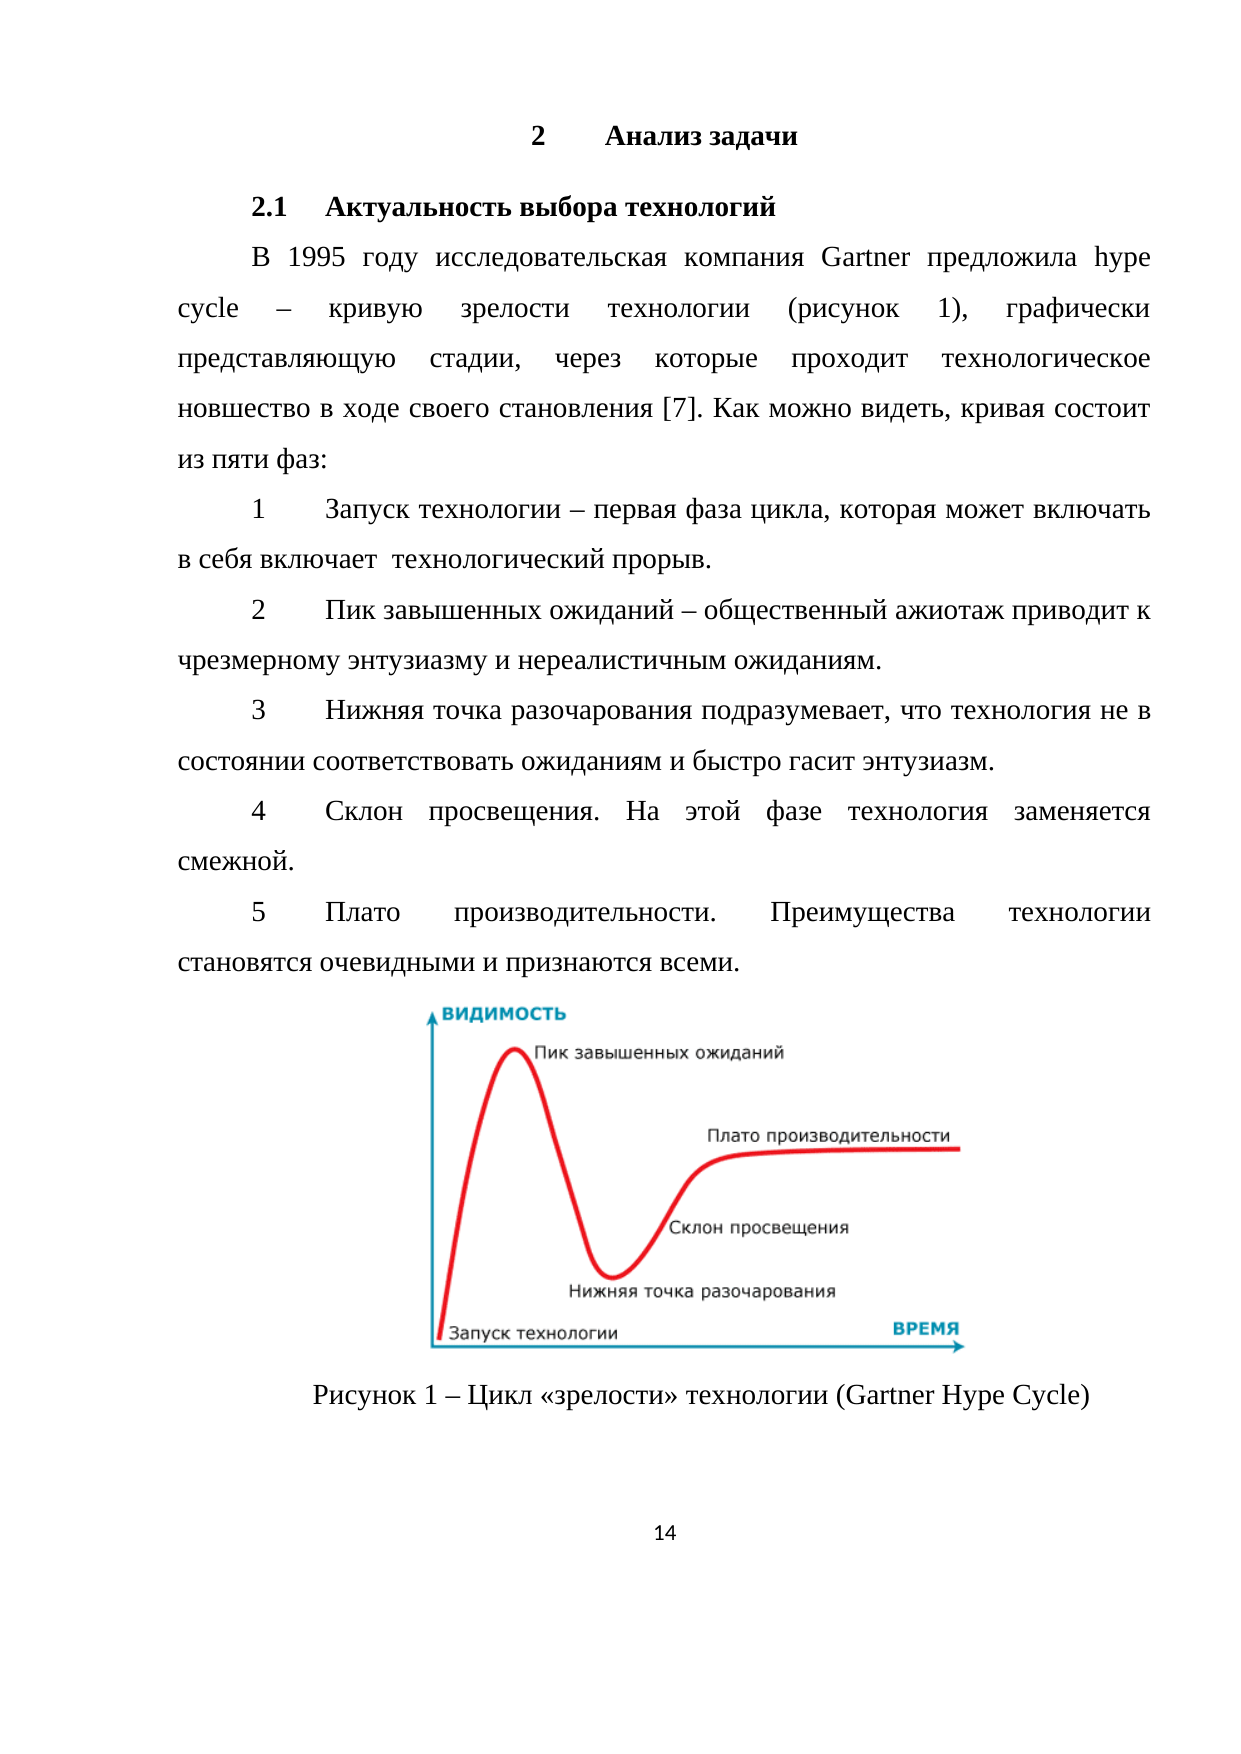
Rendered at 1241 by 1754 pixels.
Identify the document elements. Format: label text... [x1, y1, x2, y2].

list Анализ задачи [177, 118, 1152, 152]
text Нижняя точка разочарования подразумевает, что технология не в состоянии соответствовать ожиданиям и быстро гасит энтузиазм. [177, 692, 1152, 776]
text В 1995 году исследовательская компания Gartner предложила hype cycle – кривую зрелости технологии (рисунок 1), графически представляющую стадии, через которые проходит технологическое новшество в ходе своего становления [7]. Как можно видеть, кривая состоит из пяти фаз: [177, 239, 1152, 474]
text Актуальность выбора технологий [177, 189, 1152, 223]
text Пик завышенных ожиданий – общественный ажиотаж приводит к чрезмерному энтузиазму и нереалистичным ожиданиям. [177, 592, 1152, 676]
picture [419, 994, 983, 1364]
text Запуск технологии – первая фаза цикла, которая может включать в себя включает технологический прорыв. [177, 491, 1152, 575]
text Рисунок 1 – Цикл «зрелости» технологии (Gartner Hype Сycle) [177, 1377, 1152, 1411]
text Плато производительности. Преимущества технологии становятся очевидными и признаются всеми. [177, 894, 1152, 977]
text Склон просвещения. На этой фазе технология заменяется смежной. [177, 793, 1152, 877]
